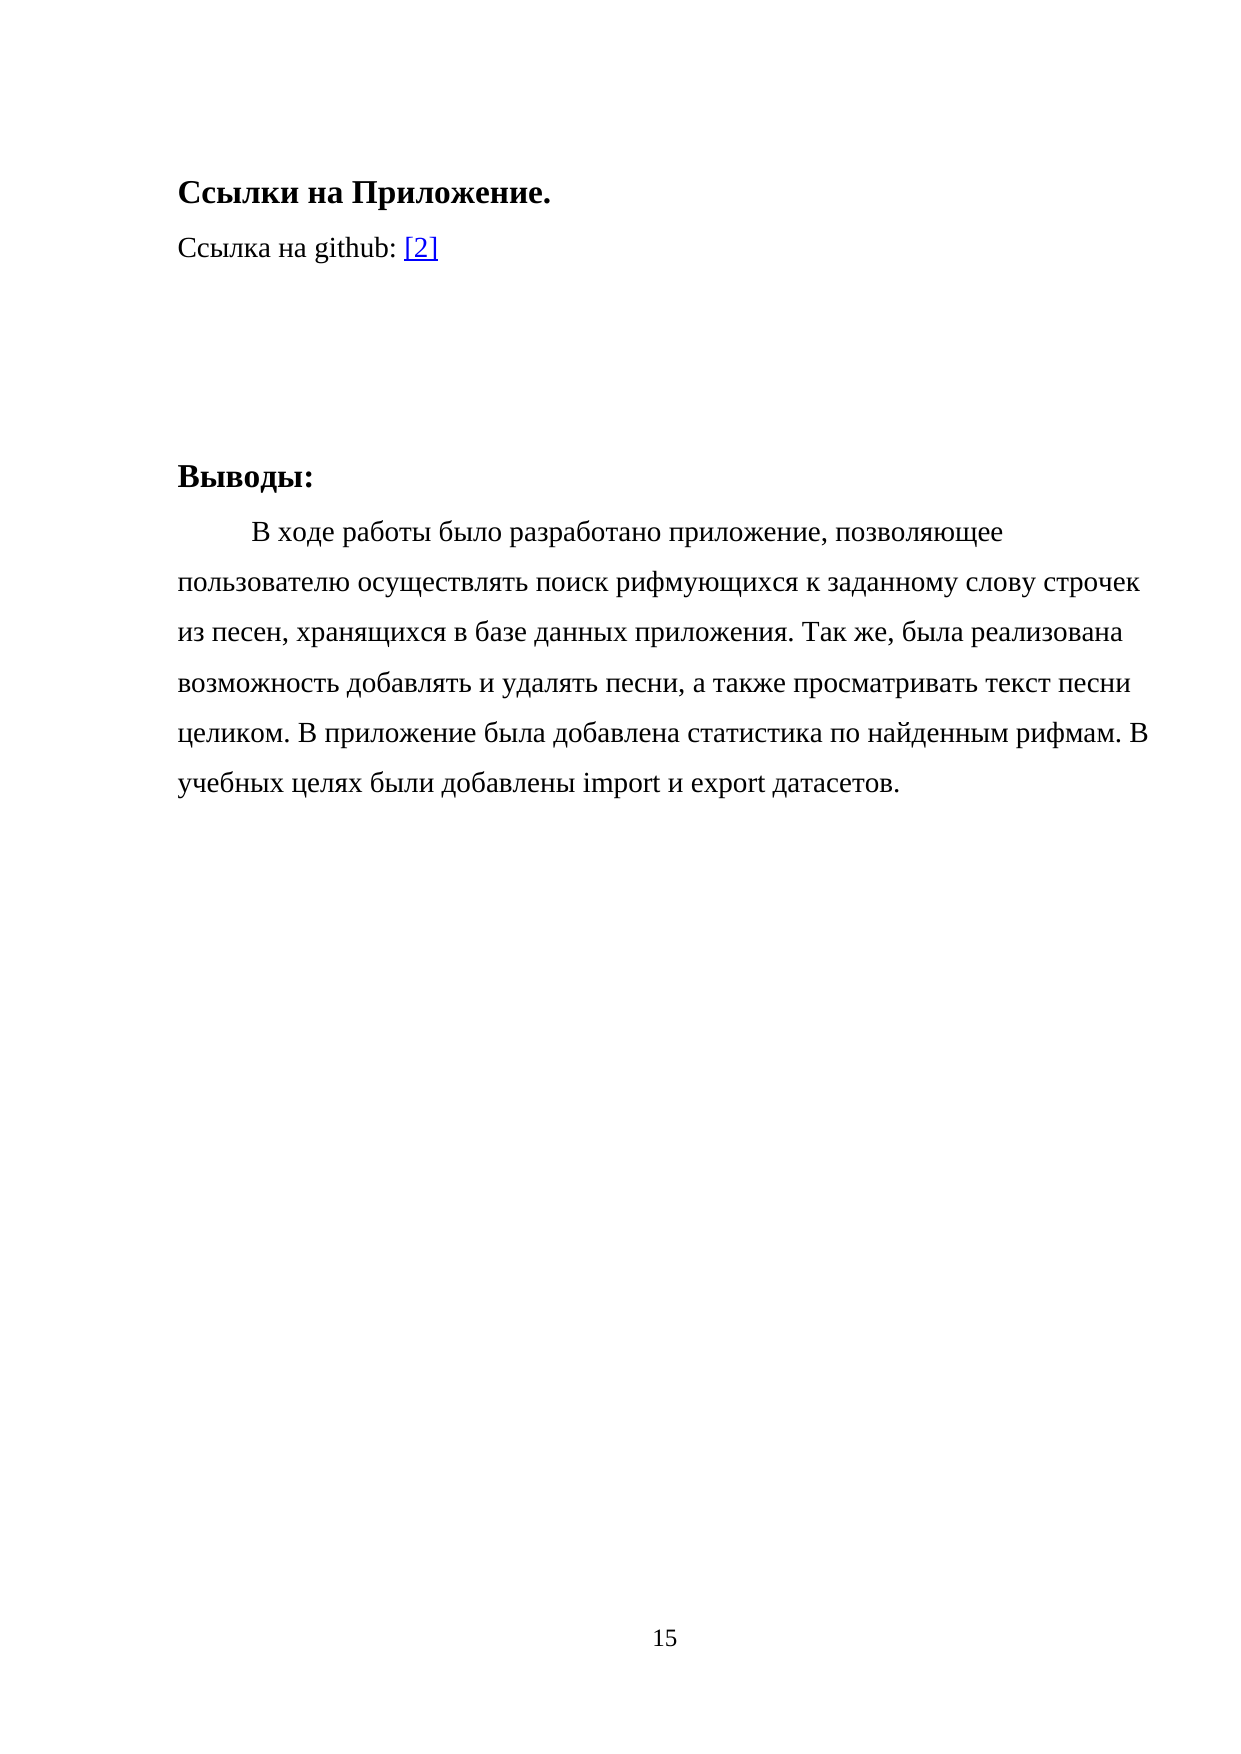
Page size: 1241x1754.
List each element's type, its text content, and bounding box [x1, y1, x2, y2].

subtitle Ссылки на Приложение. [177, 173, 1152, 211]
text Ссылка на github: [2] [177, 230, 1152, 264]
subtitle Выводы: [177, 456, 1152, 495]
text В ходе работы было разработано приложение, позволяющее пользователю осуществлять поиск рифмующихся к заданному слову строчек из песен, хранящихся в базе данных приложения. Так же, была реализована возможность добавлять и удалять песни, а также просматривать текст песни целиком. В приложение была добавлена статистика по найденным рифмам. В учебных целях были добавлены import и export датасетов. [177, 514, 1152, 799]
